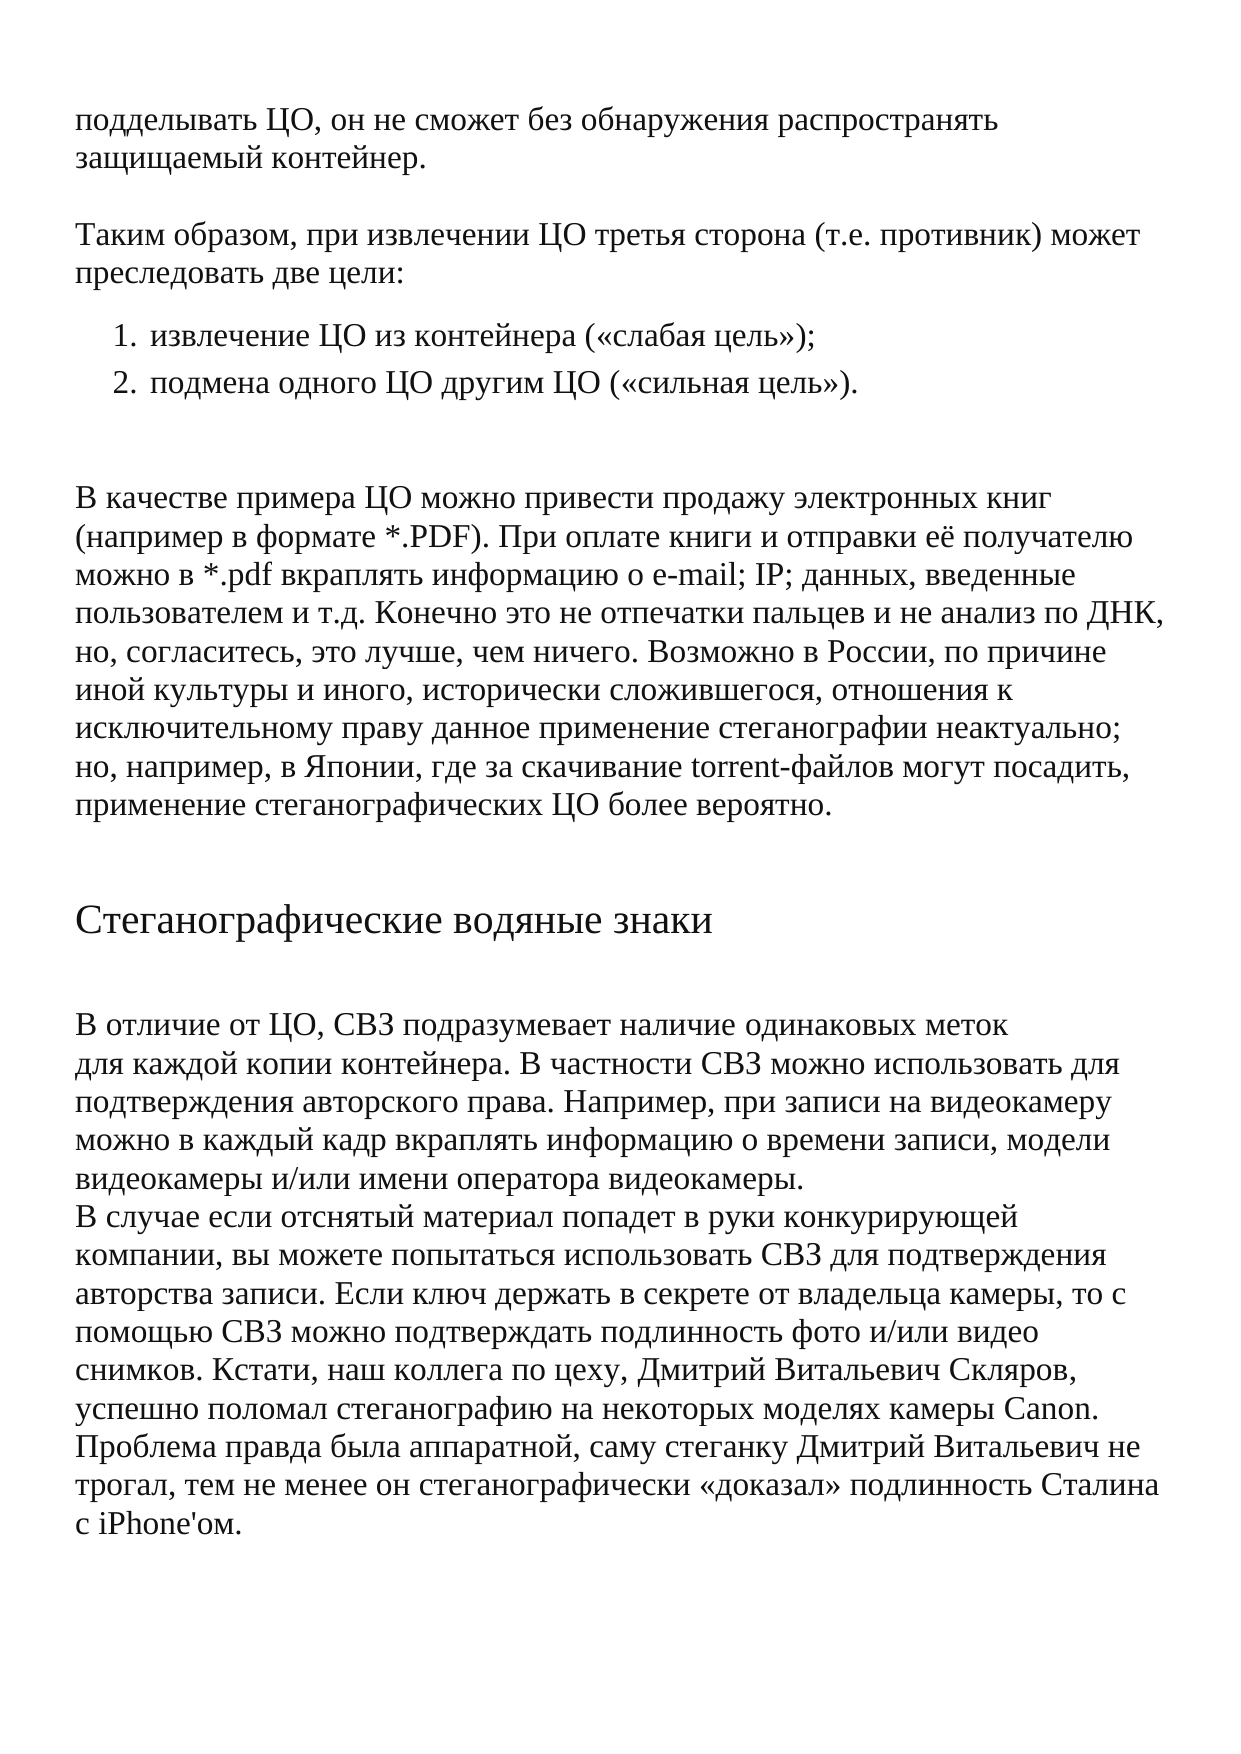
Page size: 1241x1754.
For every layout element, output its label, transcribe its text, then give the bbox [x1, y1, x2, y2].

text В качестве примера ЦО можно привести продажу электронных книг (например в формате *.PDF). При оплате книги и отправки её получателю можно в *.pdf вкраплять информацию о e-mail; IP; данных, введенные пользователем и т.д. Конечно это не отпечатки пальцев и не анализ по ДНК, но, согласитесь, это лучше, чем ничего. Возможно в России, по причине иной культуры и иного, исторически сложившегося, отношения к исключительному праву данное применение стеганографии неактуально; но, например, в Японии, где за скачивание torrent-файлов могут посадить, применение стеганографических ЦО более вероятно. [75, 631, 1165, 822]
text В отличие от ЦО, СВЗ подразумевает наличие одинаковых меток для каждой копии контейнера. В частности СВЗ можно использовать для подтверждения авторского права. Например, при записи на видеокамеру можно в каждый кадр вкраплять информацию о времени записи, модели видеокамеры и/или имени оператора видеокамеры. В случае если отснятый материал попадет в руки конкурирующей компании, вы можете попытаться использовать СВЗ для подтверждения авторства записи. Если ключ держать в секрете от владельца камеры, то с помощью СВЗ можно подтверждать подлинность фото и/или видео снимков. Кстати, наш коллега по цеху, Дмитрий Витальевич Скляров, успешно поломал стеганографию на некоторых моделях камеры Canon. Проблема правда была аппаратной, саму стеганку Дмитрий Витальевич не трогал, тем не менее он стеганографически «доказал» подлинность Сталина с iPhone'ом. [75, 966, 1165, 1541]
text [75, 99, 1165, 315]
subtitle Стеганографические водяные знаки [75, 894, 1165, 942]
list подмена одного ЦО другим ЦО («сильная цель»). [112, 362, 1165, 401]
list извлечение ЦО из контейнера («слабая цель»); [112, 315, 1165, 353]
text В качестве примера ЦО можно привести продажу электронных книг (например в формате *.PDF). При оплате книги и отправки её получателю можно в *.pdf вкраплять информацию о e-mail; IP; данных, введенные пользователем и т.д. Конечно это не отпечатки пальцев и не анализ по ДНК, но, согласитесь, это лучше, чем ничего. Возможно в России, по причине иной культуры и иного, исторически сложившегося, отношения к исключительному праву данное применение стеганографии неактуально; но, например, в Японии, где за скачивание torrent-файлов могут посадить, применение стеганографических ЦО более вероятно. [75, 401, 1165, 593]
